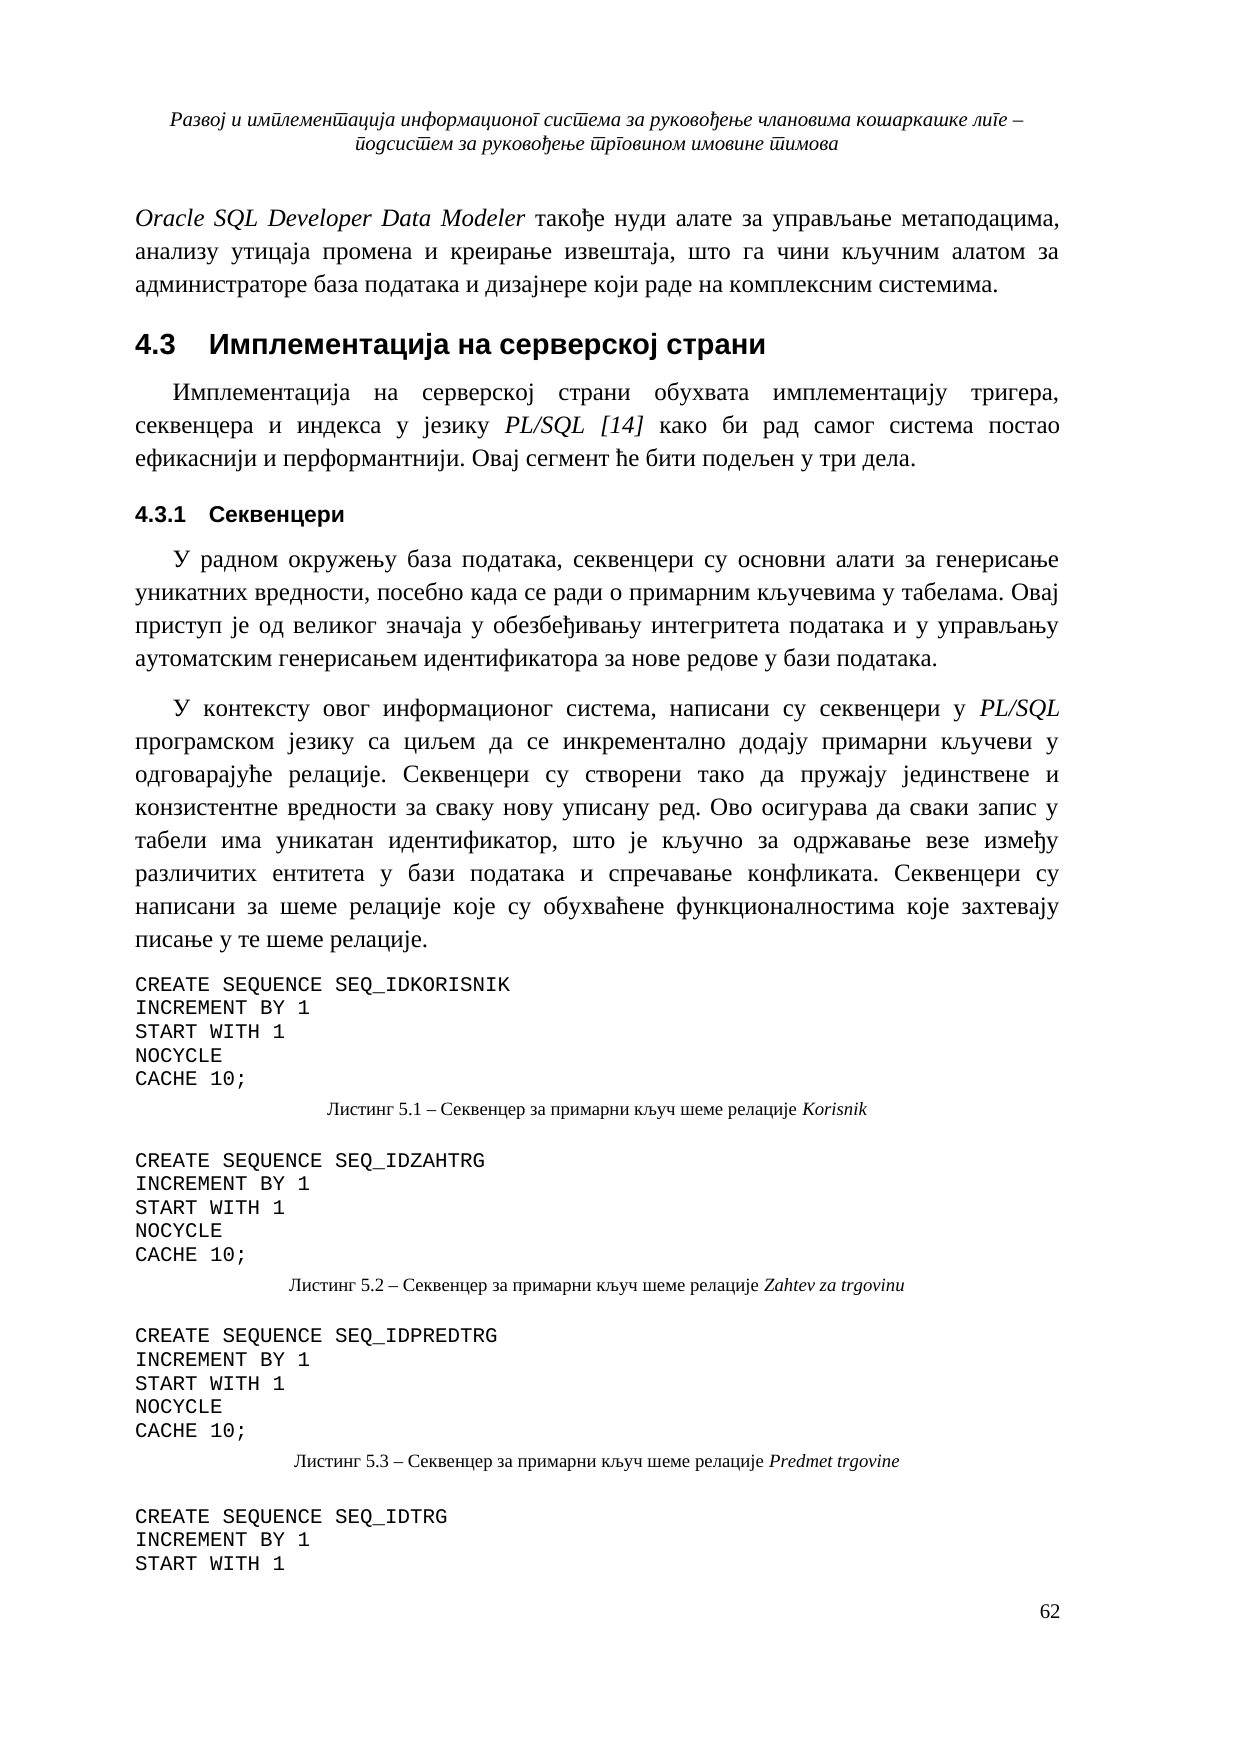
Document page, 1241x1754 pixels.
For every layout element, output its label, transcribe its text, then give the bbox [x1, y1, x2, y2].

text START WITH 1 [135, 1373, 1060, 1396]
text У контексту овог информационог система, написани су секвенцери у PL/SQL програмском језику са циљем да се инкрементално додају примарни кључеви у одговарајуће релације. Секвенцери су створени тако да пружају јединствене и конзистентне вредности за сваку нову уписану ред. Ово осигурава да сваки запис у табели има уникатан идентификатор, што је кључно за одржавање везе између различитих ентитета у бази података и спречавање конфликата. Секвенцери су написани за шеме релације које су обухваћене функционалностима које захтевају писање у те шеме релације. [135, 693, 1060, 953]
subtitle Секвенцери [135, 501, 1060, 527]
text CACHE 10; [135, 1244, 1060, 1268]
text CREATE SEQUENCE SEQ_IDZAHTRG [135, 1149, 1060, 1173]
text Имплементација на серверској страни обухвата имплементацију тригера, секвенцера и индекса у језику PL/SQL [14] како би рад самог система постао ефикаснији и перформантнији. Овај сегмент ће бити подељен у три дела. [135, 377, 1060, 472]
text INCREMENT BY 1 [135, 1349, 1060, 1373]
text NOCYCLE [135, 1396, 1060, 1420]
text NOCYCLE [135, 1221, 1060, 1244]
text START WITH 1 [135, 1197, 1060, 1221]
text CREATE SEQUENCE SEQ_IDKORISNIK [135, 974, 1060, 997]
text START WITH 1 [135, 1553, 1060, 1577]
text У радном окружењу база података, секвенцери су основни алати за генерисање уникатних вредности, посебно када се ради о примарним кључевима у табелама. Овај приступ је од великог значаја у обезбеђивању интегритета података и у управљању аутоматским генерисањем идентификатора за нове редове у бази података. [135, 544, 1060, 672]
text INCREMENT BY 1 [135, 1173, 1060, 1197]
text CREATE SEQUENCE SEQ_IDTRG [135, 1506, 1060, 1529]
text Листинг 5.3 – Секвенцер за примарни кључ шеме релације Predmet trgovine [135, 1450, 1060, 1472]
text CACHE 10; [135, 1068, 1060, 1092]
text CACHE 10; [135, 1420, 1060, 1444]
text Листинг 5.1 – Секвенцер за примарни кључ шеме релације Korisnik [135, 1098, 1060, 1120]
text Листинг 5.2 – Секвенцер за примарни кључ шеме релације Zahtev za trgovinu [135, 1274, 1060, 1296]
text CREATE SEQUENCE SEQ_IDPREDTRG [135, 1326, 1060, 1349]
subtitle Имплементација на серверској страни [135, 327, 1060, 360]
text INCREMENT BY 1 [135, 997, 1060, 1021]
text START WITH 1 [135, 1021, 1060, 1044]
text NOCYCLE [135, 1044, 1060, 1068]
text INCREMENT BY 1 [135, 1529, 1060, 1553]
